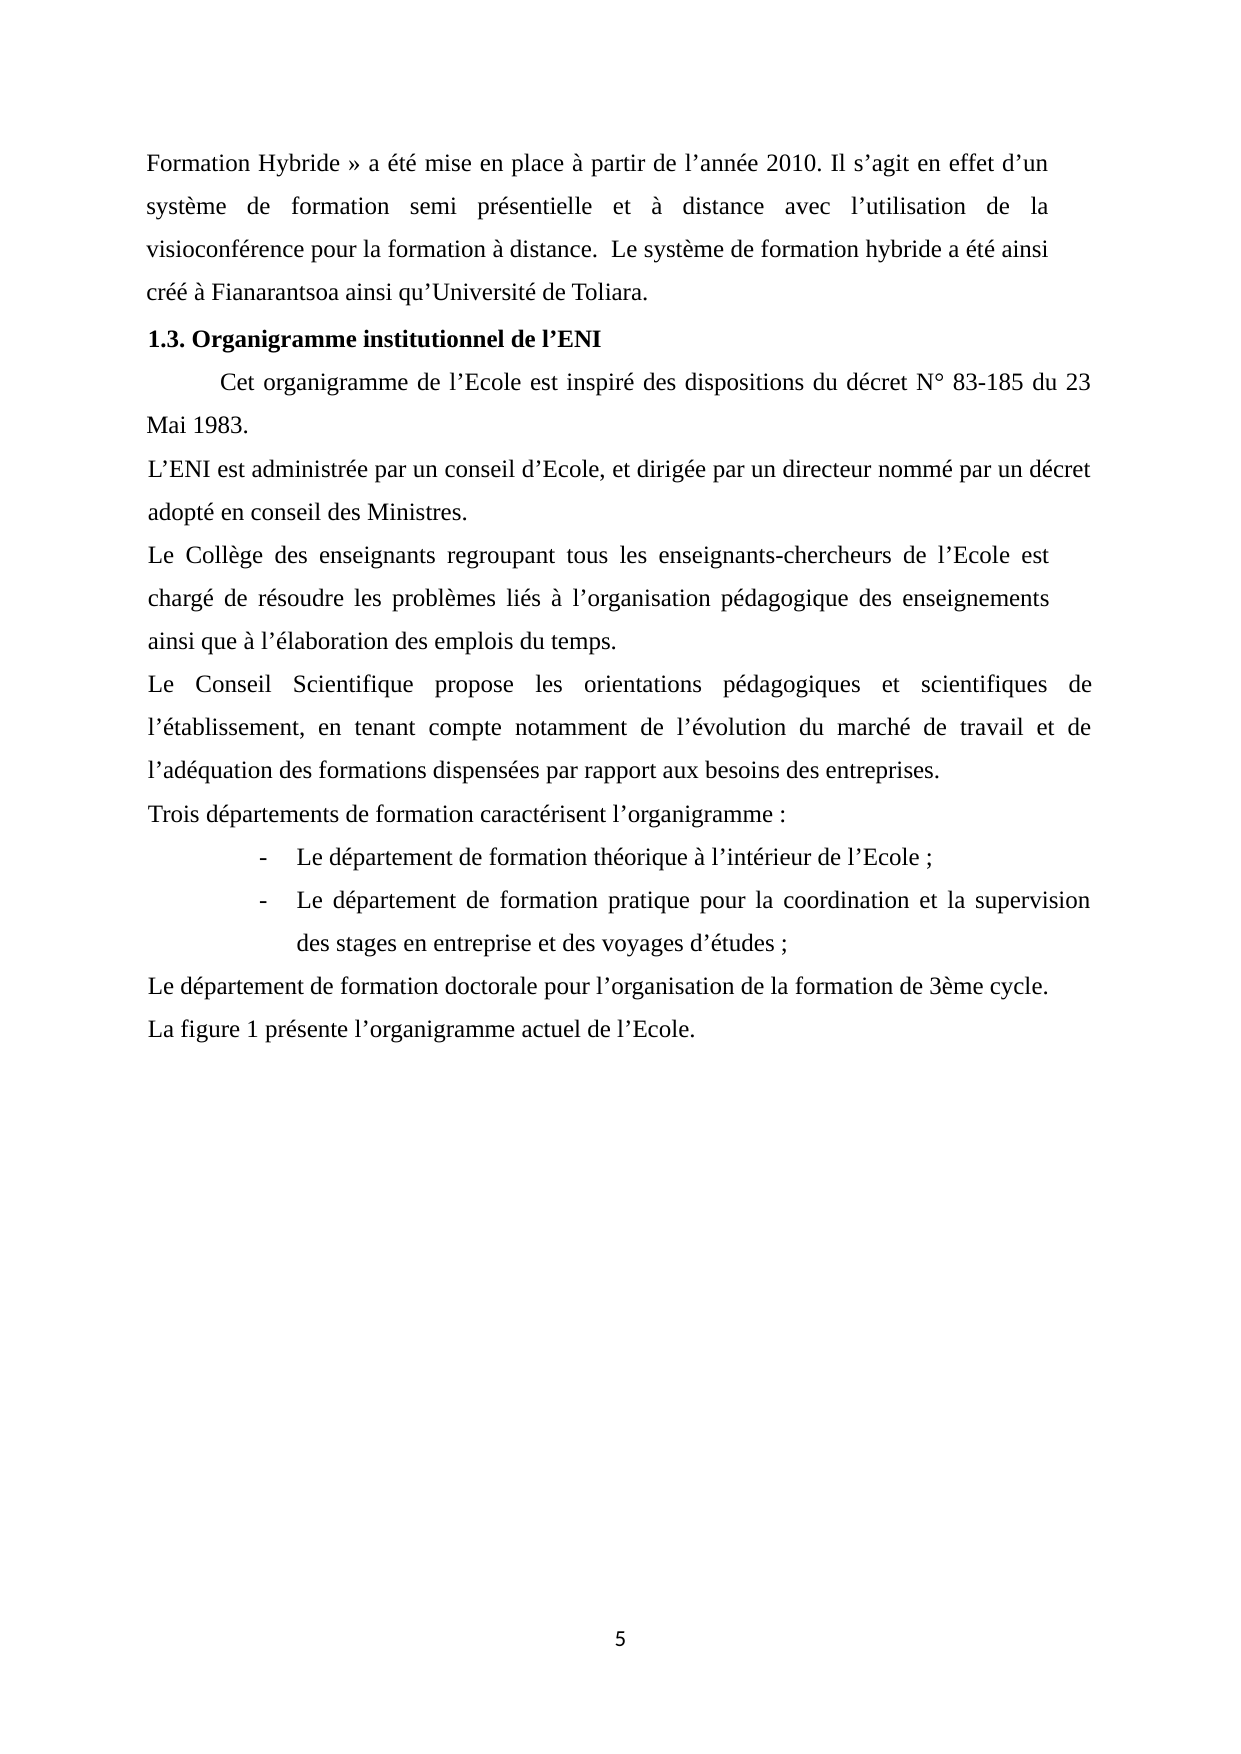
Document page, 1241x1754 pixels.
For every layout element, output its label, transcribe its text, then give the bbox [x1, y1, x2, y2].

text Trois départements de formation caractérisent l’organigramme : [148, 799, 1093, 827]
text La figure 1 présente l’organigramme actuel de l’Ecole. [148, 1014, 1093, 1043]
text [146, 148, 1050, 306]
text Le département de formation doctorale pour l’organisation de la formation de 3ème cycle. [148, 971, 1093, 1000]
text L’ENI est administrée par un conseil d’Ecole, et dirigée par un directeur nommé par un décret adopté en conseil des Ministres. [148, 454, 1093, 526]
list Le département de formation théorique à l’intérieur de l’Ecole ; [259, 842, 1092, 871]
text Le Conseil Scientifique propose les orientations pédagogiques et scientifiques de l’établissement, en tenant compte notamment de l’évolution du marché de travail et de l’adéquation des formations dispensées par rapport aux besoins des entreprises. [148, 669, 1093, 784]
text Le Collège des enseignants regroupant tous les enseignants-chercheurs de l’Ecole est chargé de résoudre les problèmes liés à l’organisation pédagogique des enseignements ainsi que à l’élaboration des emplois du temps. [148, 540, 1050, 655]
text Cet organigramme de l’Ecole est inspiré des dispositions du décret N° 83-185 du 23 Mai 1983. [146, 367, 1093, 439]
subtitle 1.3. Organigramme institutionnel de l’ENI [148, 324, 1093, 353]
list Le département de formation pratique pour la coordination et la supervision des stages en entreprise et des voyages d’études ; [259, 885, 1092, 957]
